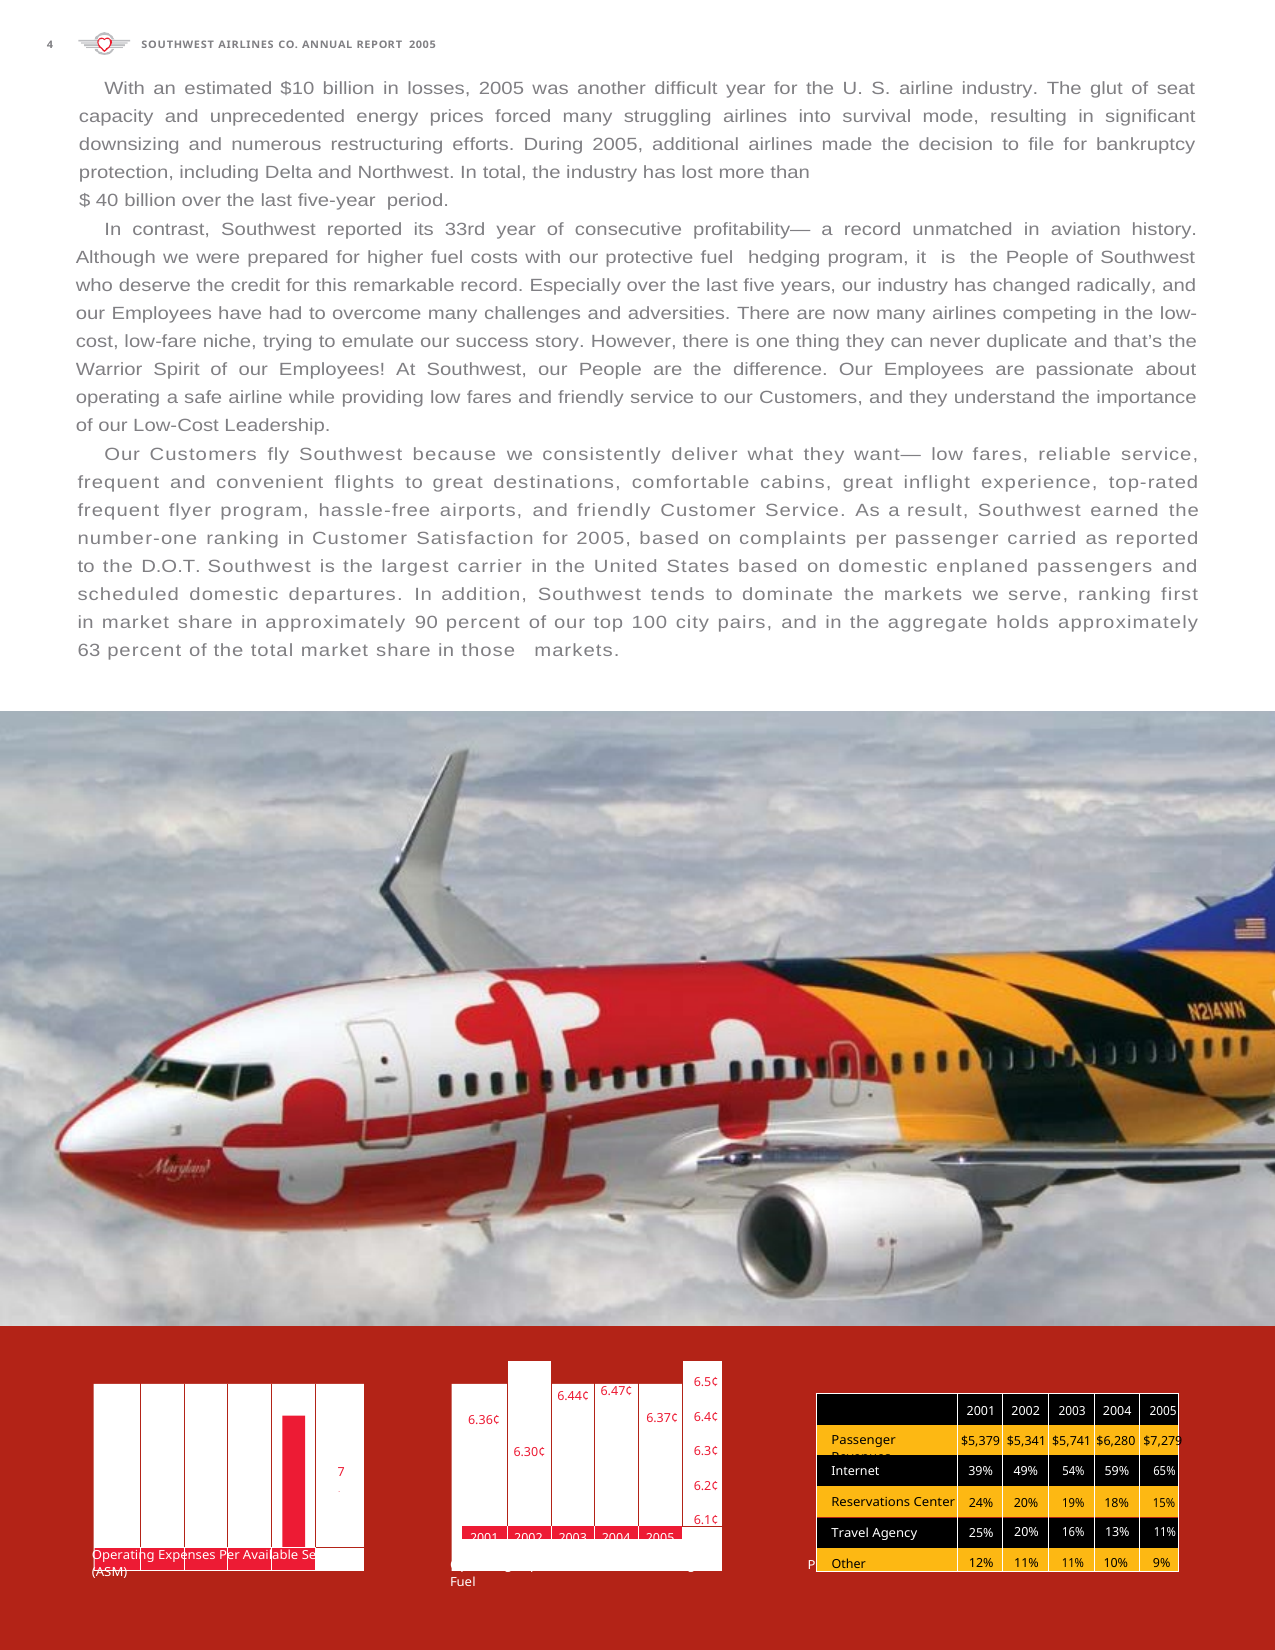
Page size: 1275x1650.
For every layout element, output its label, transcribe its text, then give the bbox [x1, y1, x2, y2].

picture [77, 32, 131, 37]
text 4 SOUTHWEST AIRLINES CO. ANNUAL REPORT 2005 [47, 37, 1275, 52]
text With an estimated $10 billion in losses, 2005 was another difficult year for the U. S. airline industry. The glut of seat capacity and unprecedented energy prices forced many struggling airlines into survival mode, resulting in significant downsizing and numerous restructuring efforts. During 2005, additional airlines made the decision to file for bankruptcy protection, including Delta and Northwest. In total, the industry has lost more than [79, 77, 1198, 182]
text Operating Expenses Per Available Seat Mile (ASM) [92, 1546, 363, 1580]
picture [0, 711, 1275, 1326]
text Operating Expenses Per ASM, Excluding Fuel [450, 1556, 723, 1590]
text $ 40 billion over the last five-year period. [79, 190, 1275, 211]
text Our Customers fly Southwest because we consistently deliver what they want— low fares, reliable service, frequent and convenient flights to great destinations, comfortable cabins, great inflight experience, top-rated frequent flyer program, hassle-free airports, and friendly Customer Service. As a result, Southwest earned the number-one ranking in Customer Satisfaction for 2005, based on complaints per passenger carried as reported to the D.O.T. Southwest is the largest carrier in the United States based on domestic enplaned passengers and scheduled domestic departures. In addition, Southwest tends to dominate the markets we serve, ranking first in market share in approximately 90 percent of our top 100 city pairs, and in the aggregate holds approximately 63 percent of the total market share in those markets. [77, 443, 1198, 661]
text Passenger Revenues (in millions) and Distribution Method [807, 1556, 1275, 1573]
text In contrast, Southwest reported its 33rd year of consecutive profitability— a record unmatched in aviation history. Although we were prepared for higher fuel costs with our protective fuel hedging program, it is the People of Southwest who deserve the credit for this remarkable record. Especially over the last five years, our industry has changed radically, and our Employees have had to overcome many challenges and adversities. There are now many airlines competing in the low-cost, low-fare niche, trying to emulate our success story. However, there is one thing they can never duplicate and that’s the Warrior Spirit of our Employees! At Southwest, our People are the difference. Our Employees are passionate about operating a safe airline while providing low fares and friendly service to our Customers, and they understand the importance of our Low-Cost Leadership. [76, 218, 1199, 436]
